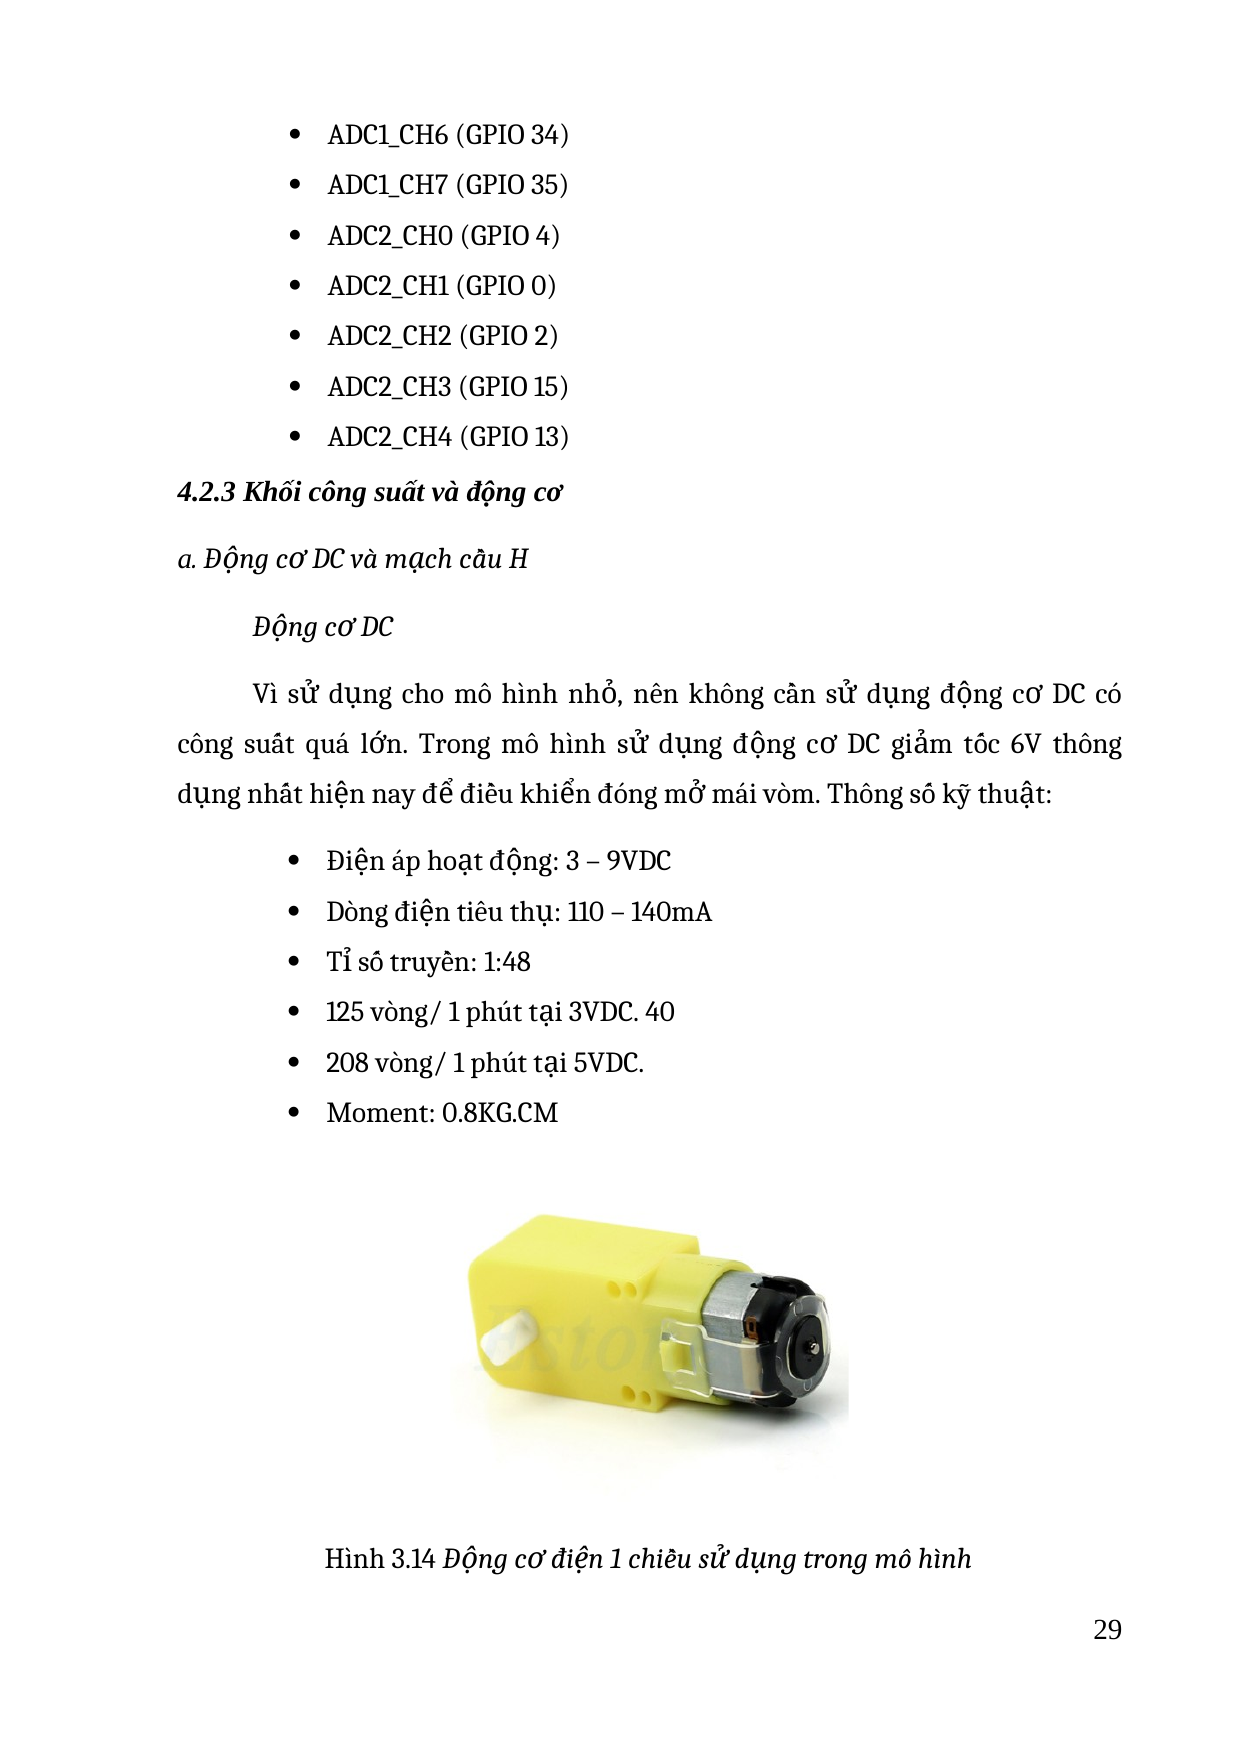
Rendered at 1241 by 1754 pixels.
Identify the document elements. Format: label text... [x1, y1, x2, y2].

list Tỉ số truyền: 1:48 [288, 945, 1122, 979]
list Dòng điện tiêu thụ: 110 – 140mA [288, 895, 1122, 928]
list ADC1_CH7 (GPIO 35) [290, 168, 1122, 202]
list 125 vòng/ 1 phút tại 3VDC. 40 [288, 996, 1122, 1029]
subtitle a. Động cơ DC và mạch cầu H [177, 541, 1122, 576]
list Điện áp hoạt động: 3 – 9VDC [288, 844, 1122, 878]
subtitle 4.2.3 Khối công suất và động cơ [177, 474, 1122, 508]
list ADC2_CH0 (GPIO 4) [290, 219, 1122, 252]
list ADC2_CH2 (GPIO 2) [290, 319, 1122, 353]
text Động cơ DC [177, 610, 1122, 643]
list Moment: 0.8KG.CM [288, 1096, 1122, 1130]
list ADC1_CH6 (GPIO 34) [290, 118, 1122, 152]
picture [450, 1163, 849, 1509]
text Vì sử dụng cho mô hình nhỏ, nên không cần sử dụng động cơ DC có công suất quá lớn. Trong mô hình sử dụng động cơ DC giảm tốc 6V thông dụng nhất hiện nay để điều khiển đóng mở mái vòm. Thông số kỹ thuật: [177, 677, 1122, 811]
list 208 vòng/ 1 phút tại 5VDC. [288, 1046, 1122, 1079]
list ADC2_CH1 (GPIO 0) [290, 269, 1122, 303]
list ADC2_CH4 (GPIO 13) [290, 420, 1122, 453]
list ADC2_CH3 (GPIO 15) [290, 370, 1122, 403]
